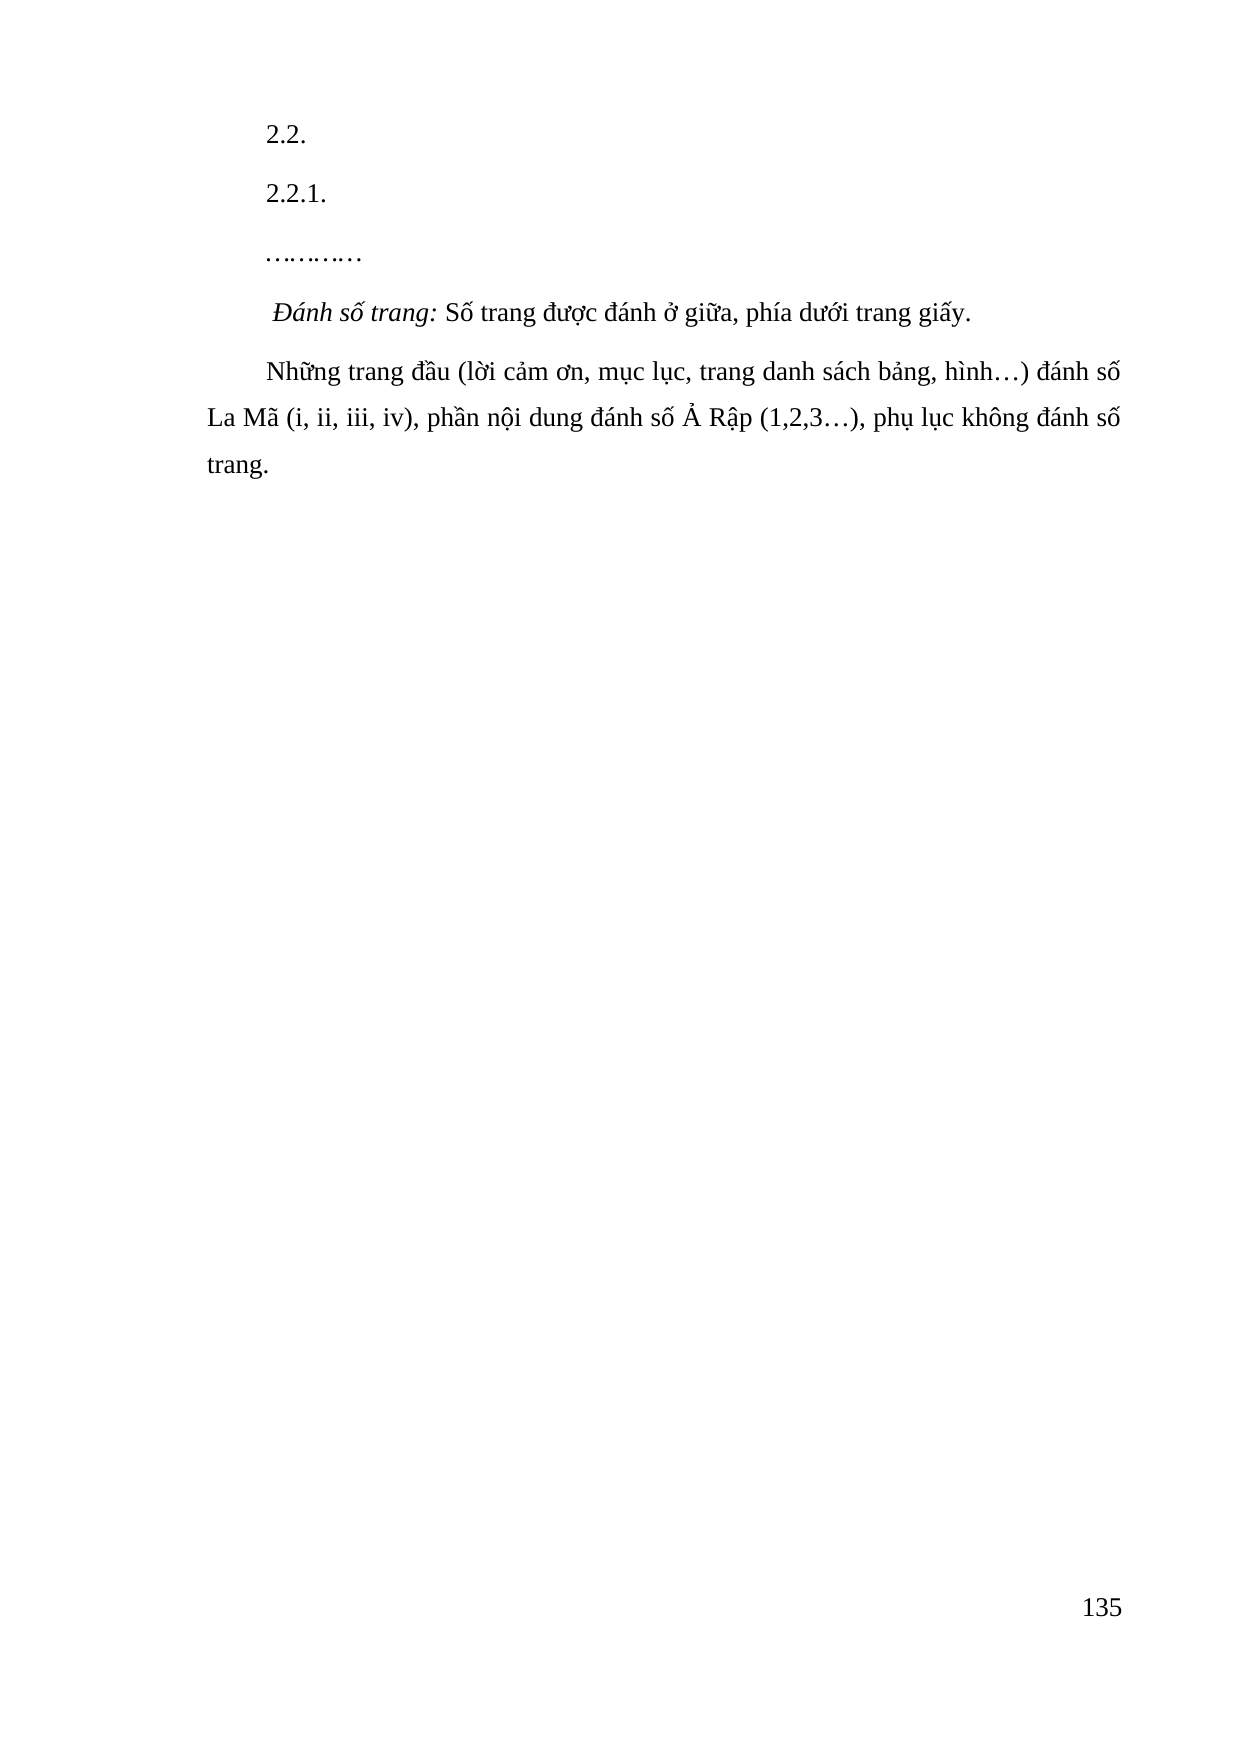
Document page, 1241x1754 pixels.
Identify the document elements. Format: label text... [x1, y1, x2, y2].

text 2.2. [207, 118, 1122, 149]
text ………… [207, 236, 1122, 268]
text 2.2.1. [207, 177, 1122, 208]
text Đánh số trang: Số trang được đánh ở giữa, phía dưới trang giấy. [207, 296, 1122, 327]
text Những trang đầu (lời cảm ơn, mục lục, trang danh sách bảng, hình…) đánh số La Mã (i, ii, iii, iv), phần nội dung đánh số Ả Rập (1,2,3…), phụ lục không đánh số trang. [207, 355, 1122, 479]
